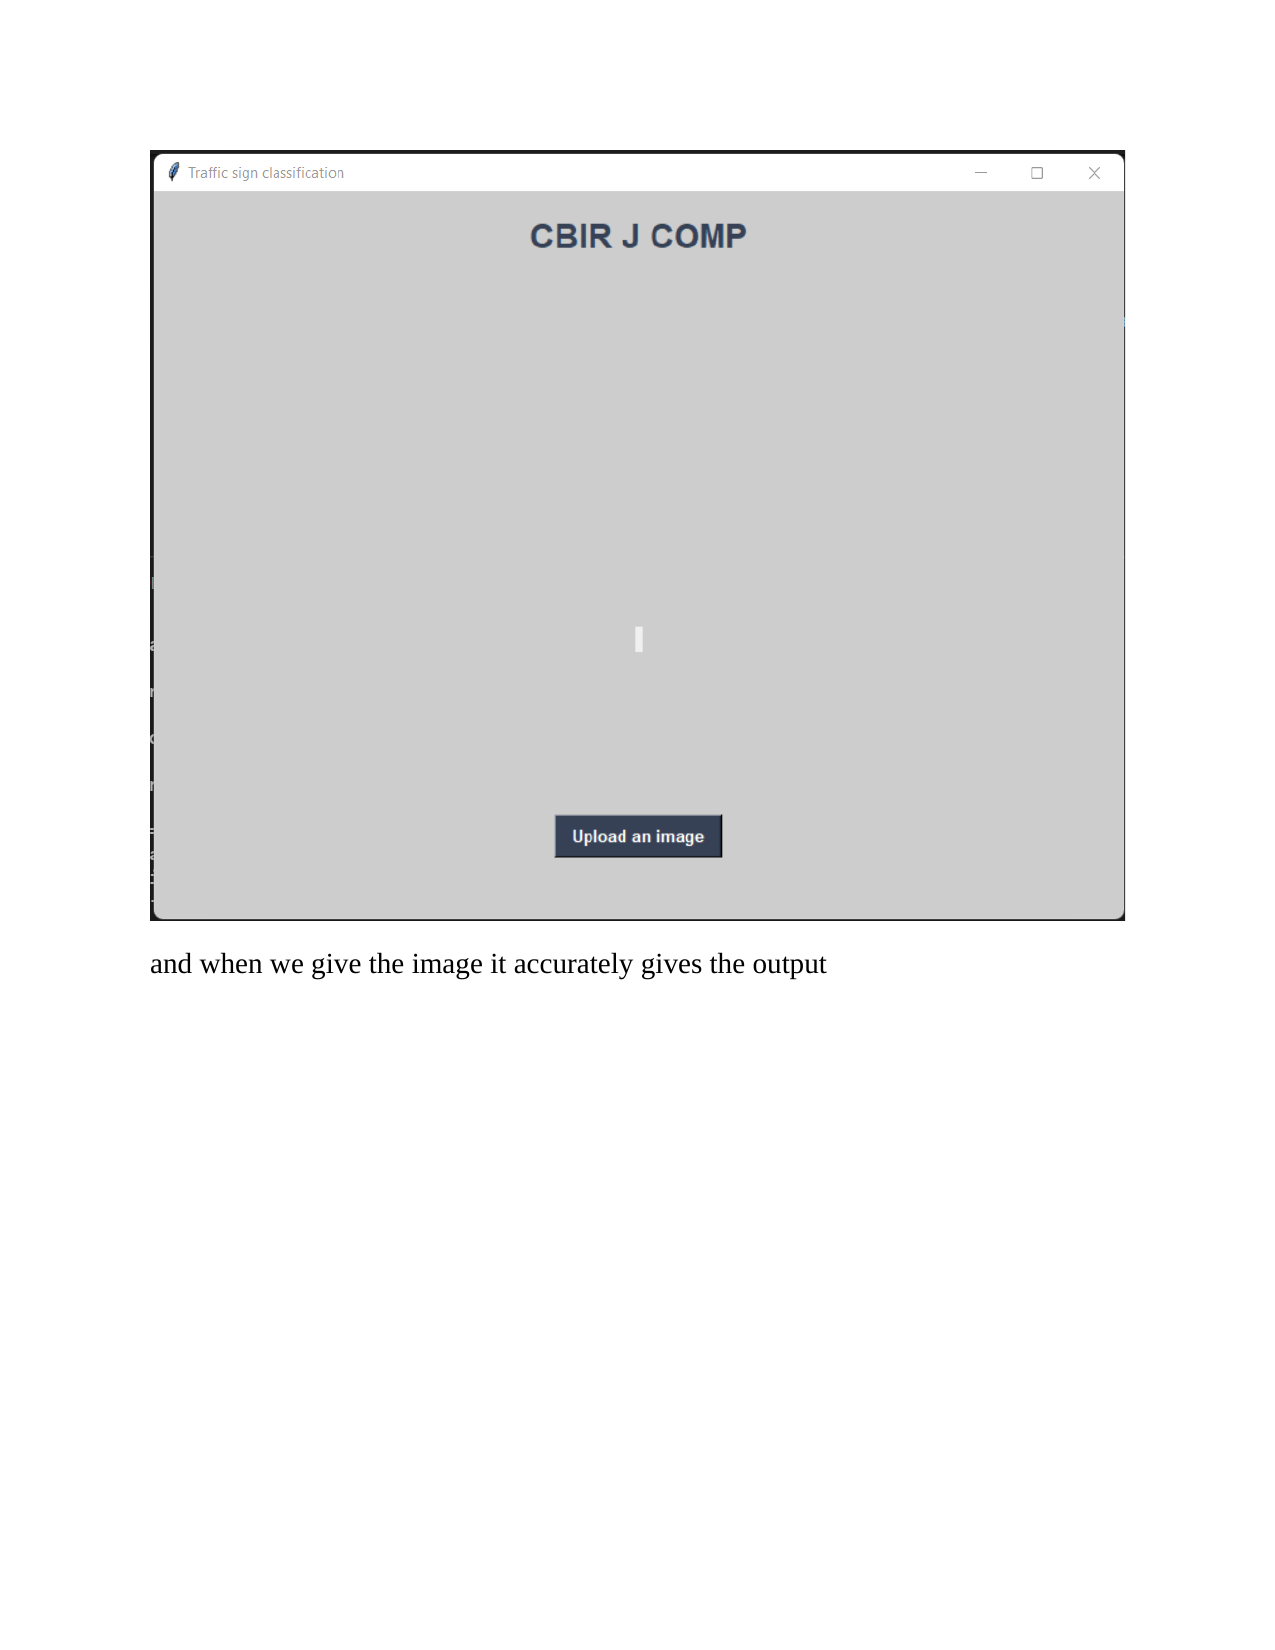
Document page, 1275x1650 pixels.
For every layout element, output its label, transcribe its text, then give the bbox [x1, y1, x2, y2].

text and when we give the image it accurately gives the output [150, 946, 1125, 979]
picture [150, 150, 1125, 921]
